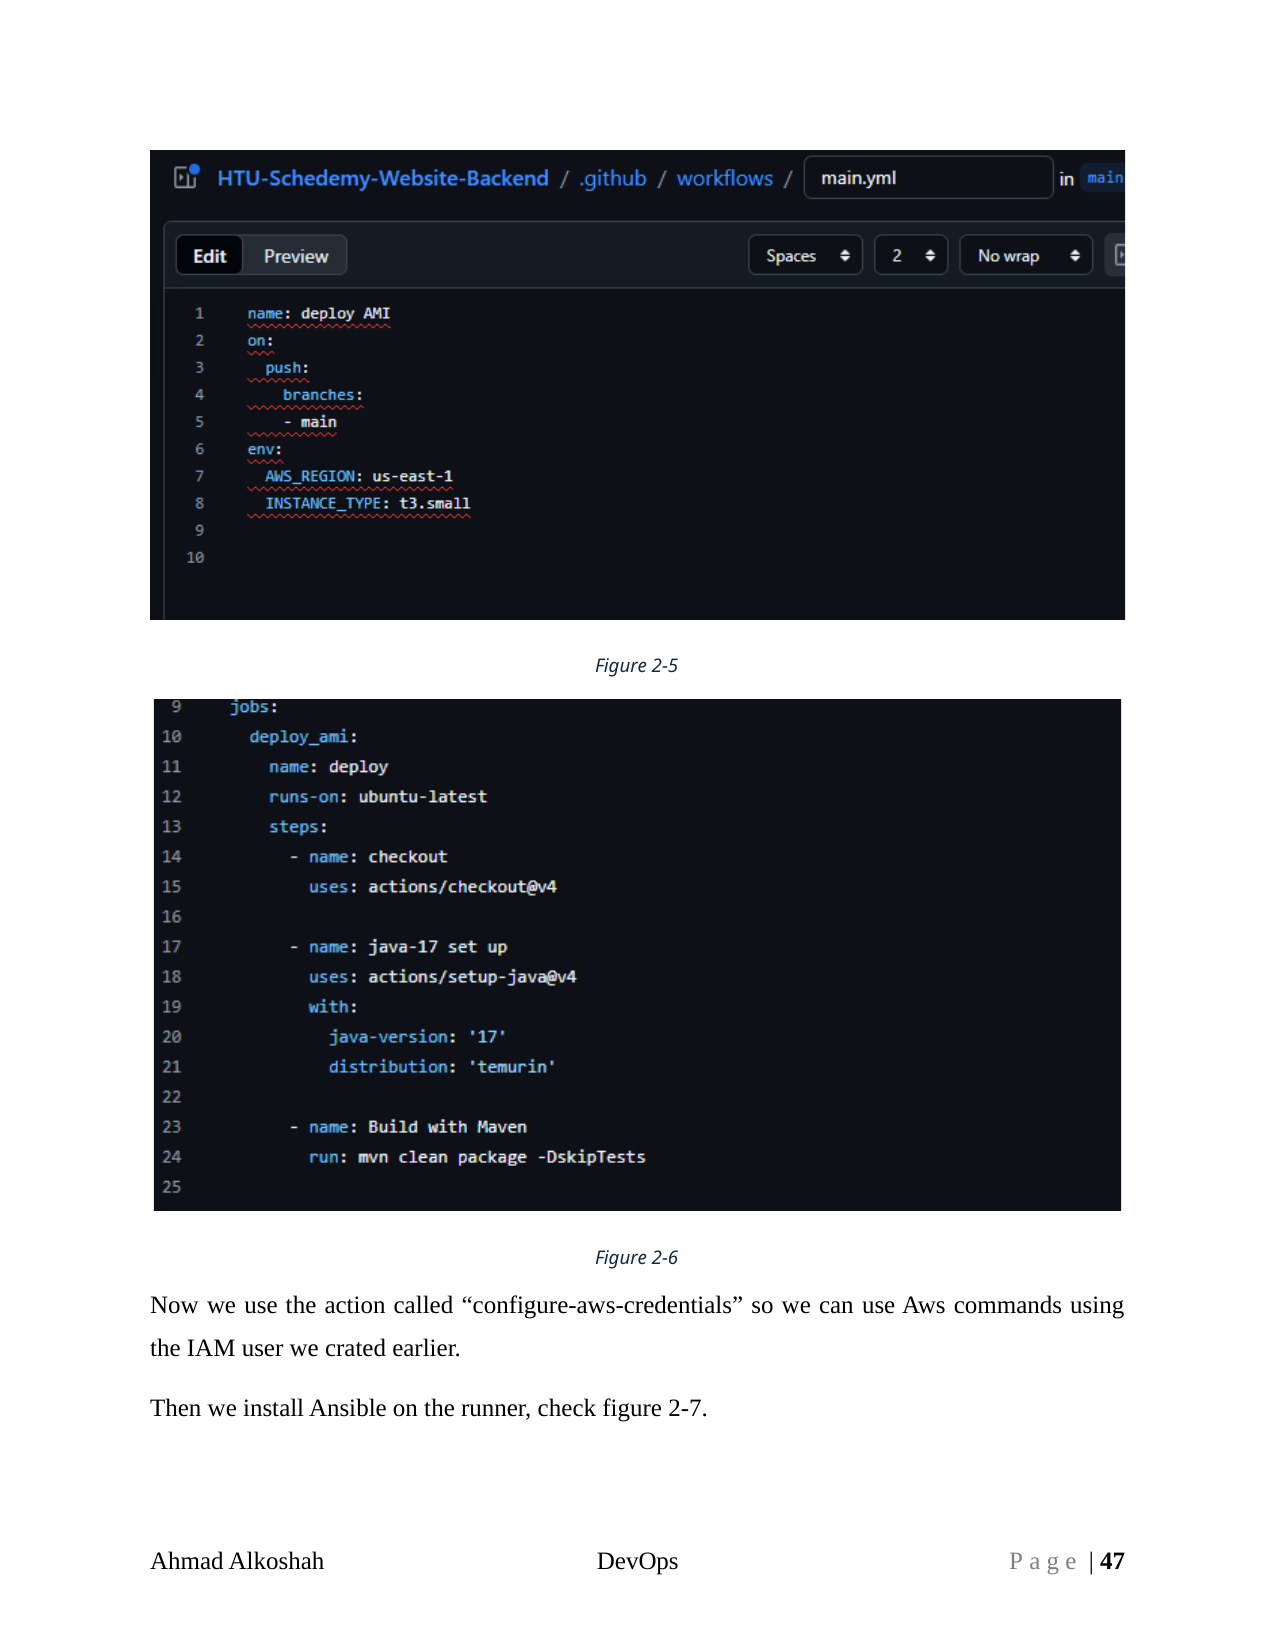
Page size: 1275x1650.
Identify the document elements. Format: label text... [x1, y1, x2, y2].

text Then we install Ansible on the runner, check figure 2-7. [150, 1393, 1125, 1422]
picture [150, 150, 1125, 620]
text Figure 2-5 [150, 653, 1125, 678]
picture [153, 699, 1122, 1211]
text Figure 2-6 [150, 1244, 1125, 1269]
text Now we use the action called “configure-aws-credentials” so we can use Aws commands using the IAM user we crated earlier. [150, 1290, 1125, 1362]
